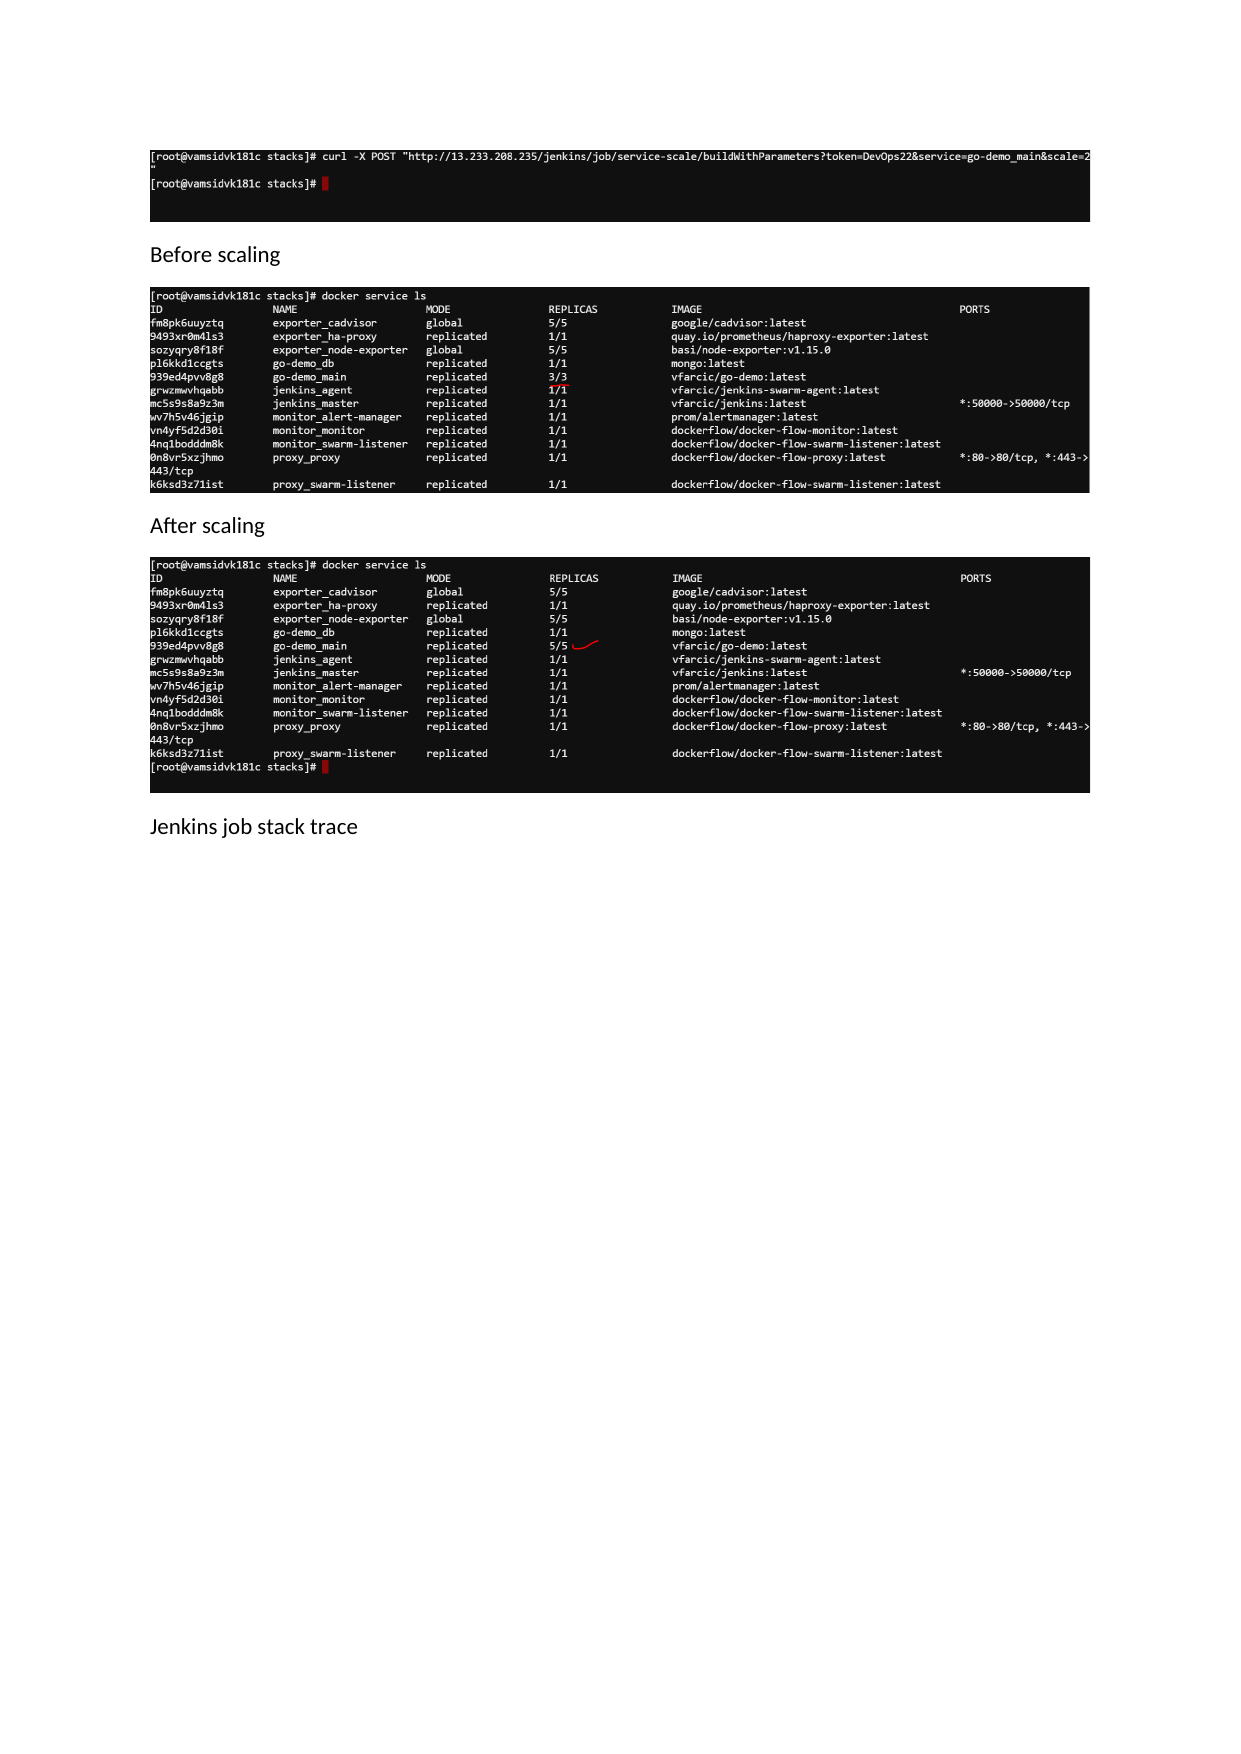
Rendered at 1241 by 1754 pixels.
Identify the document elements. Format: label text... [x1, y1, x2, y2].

text After scaling [150, 511, 1090, 539]
picture [150, 557, 1091, 793]
picture [150, 150, 1091, 222]
text Before scaling [150, 240, 1090, 268]
text Jenkins job stack trace [150, 812, 1090, 840]
picture [150, 287, 1091, 493]
